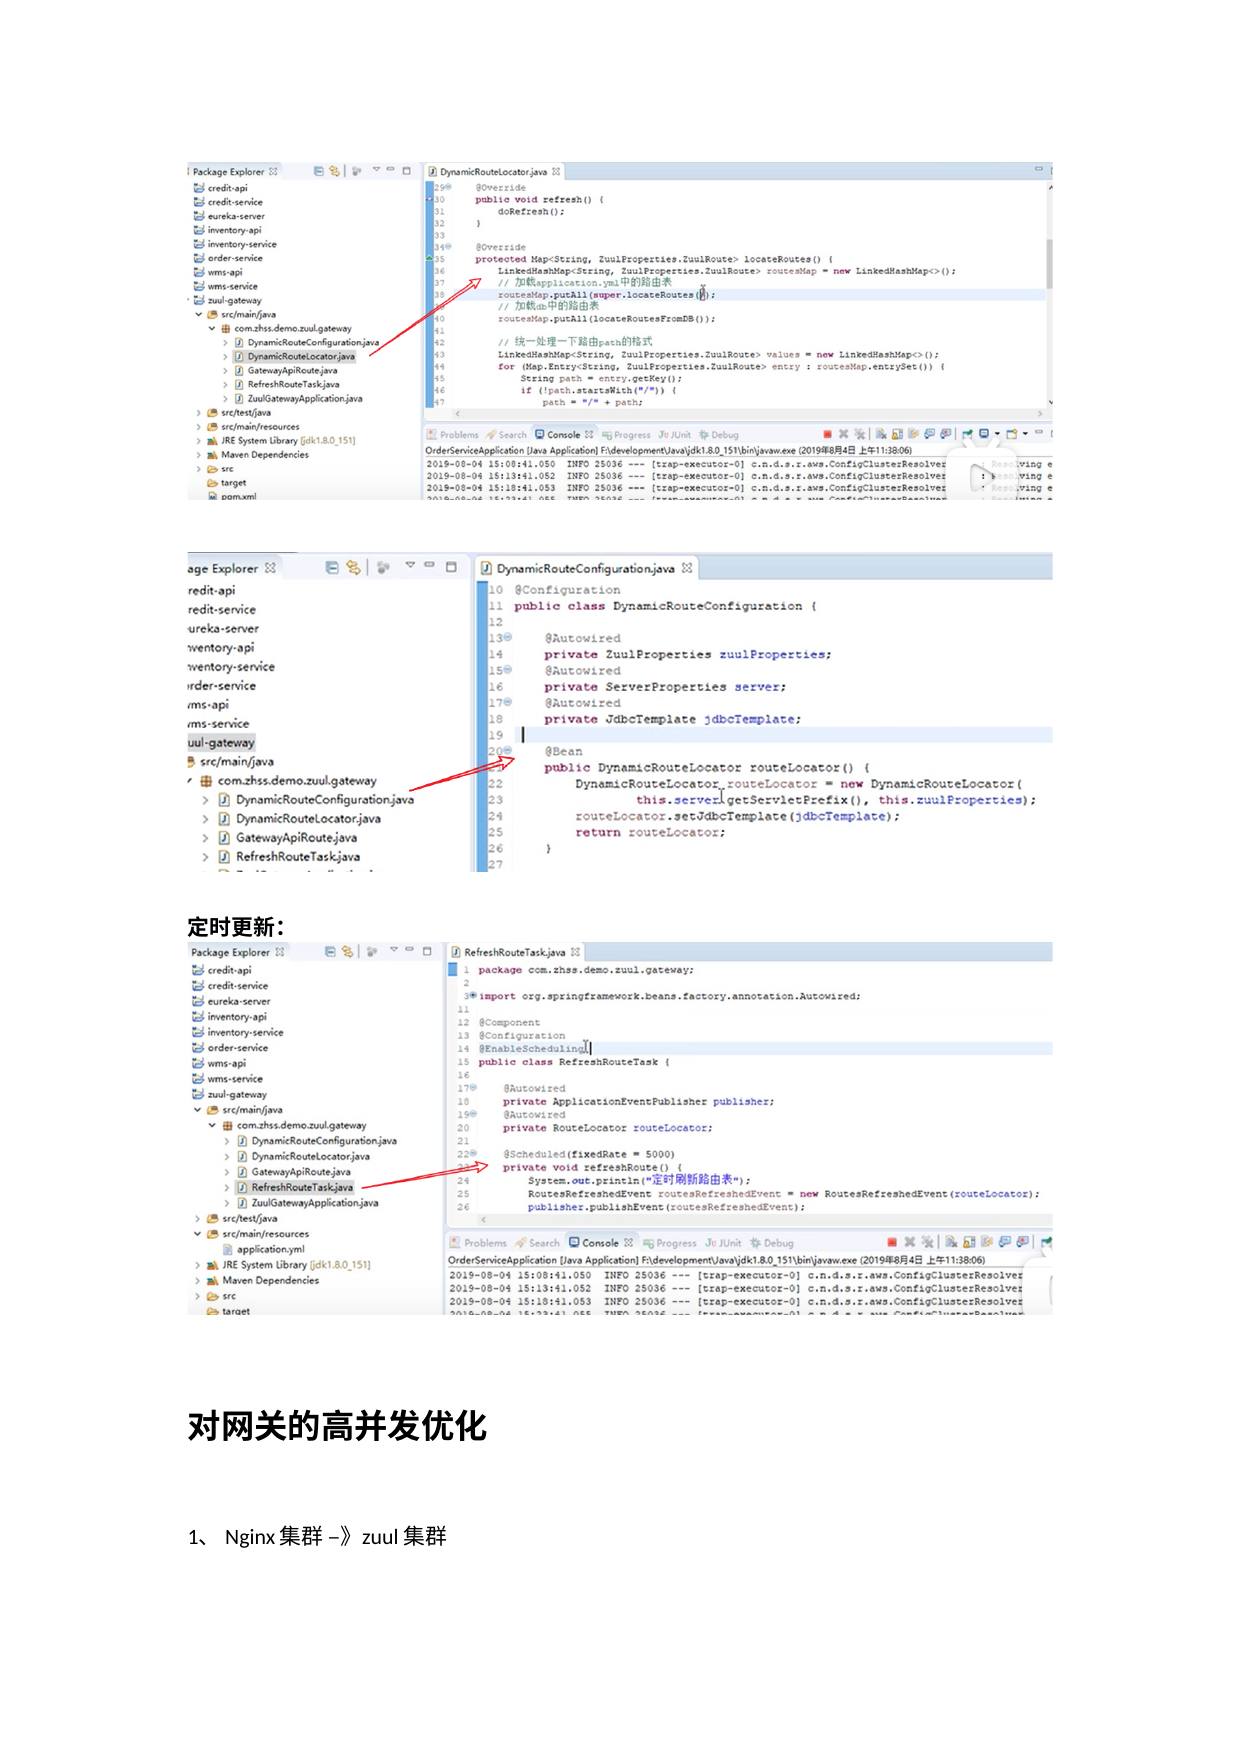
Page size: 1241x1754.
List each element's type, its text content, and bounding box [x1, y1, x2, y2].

picture [187, 942, 1053, 1315]
picture [187, 552, 1053, 872]
text 定时更新： [187, 909, 1053, 942]
list Nginx集群 –》zuul集群 [187, 1519, 1053, 1551]
picture [187, 162, 1053, 500]
subtitle 对网关的高并发优化 [187, 1392, 1053, 1457]
